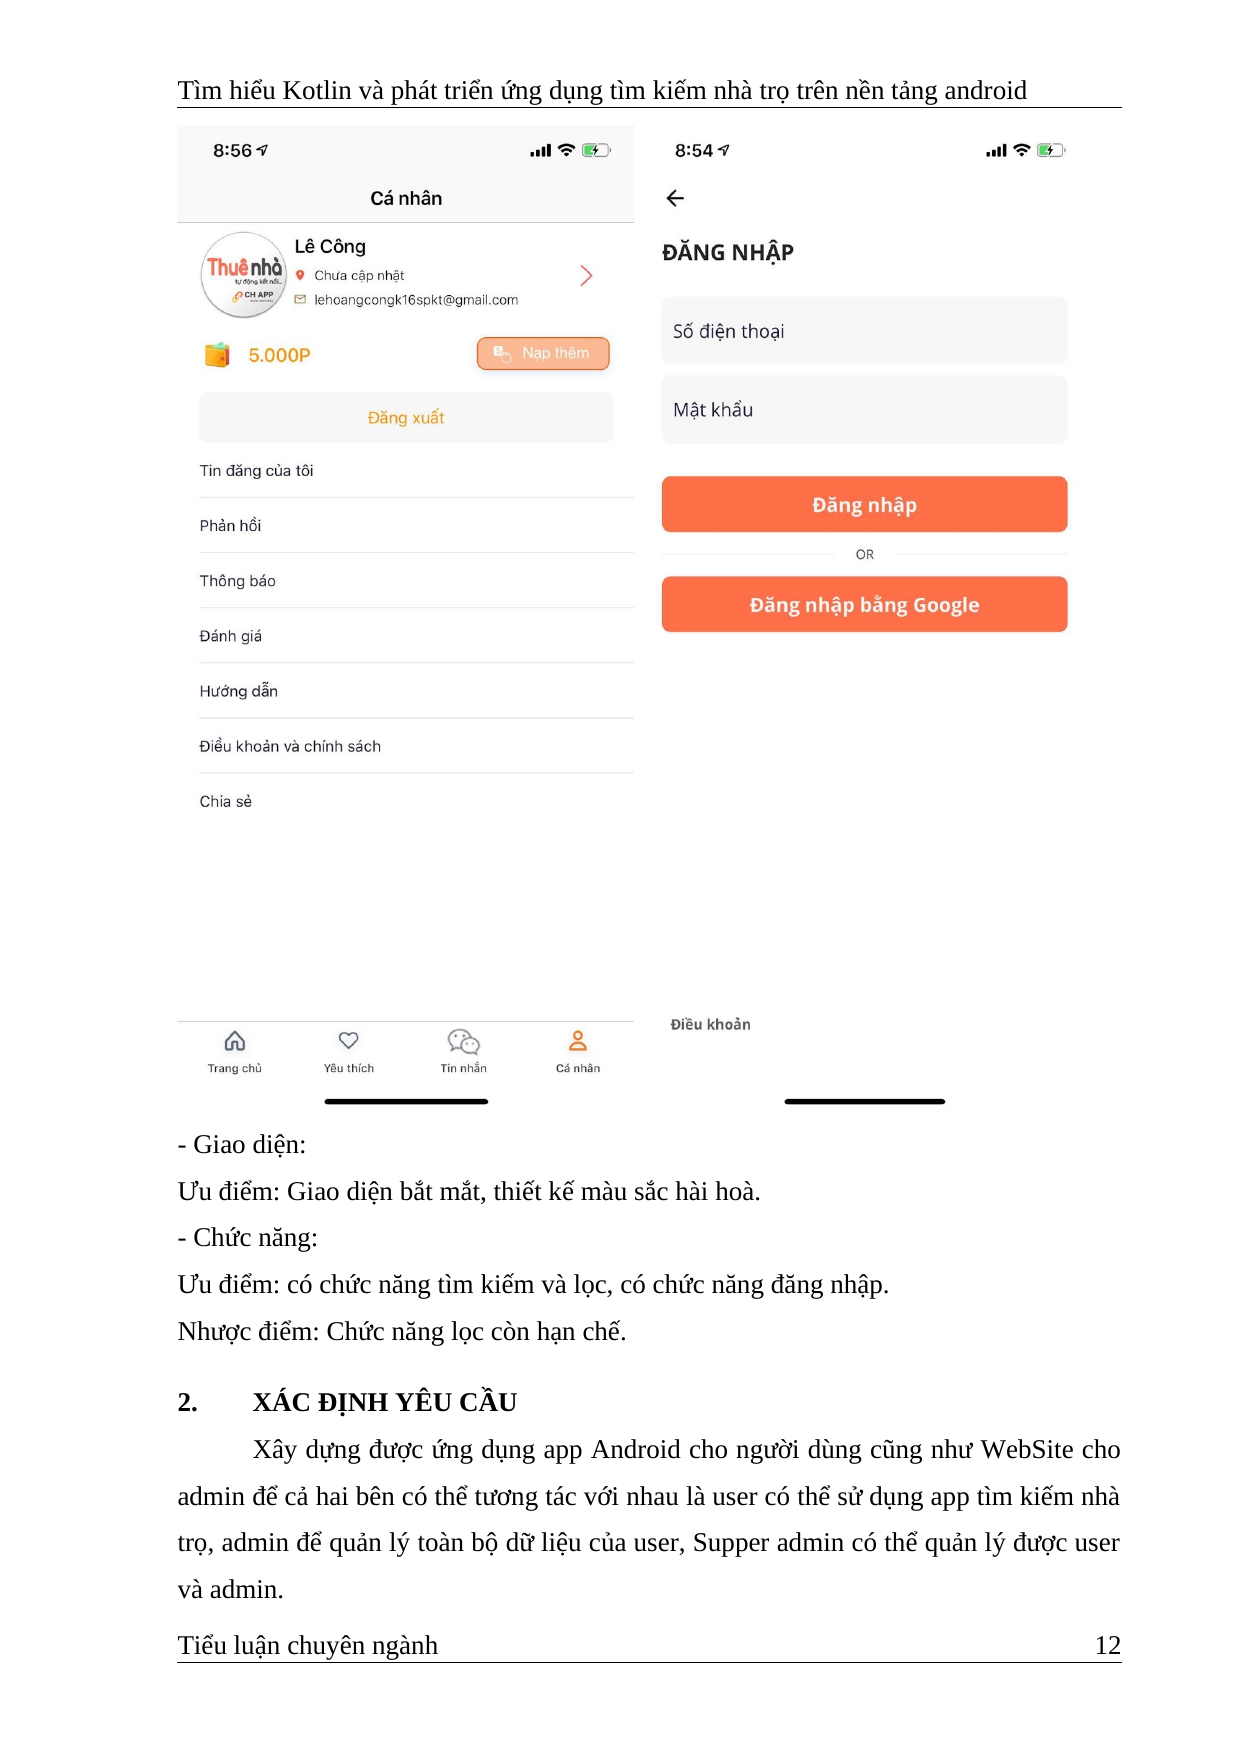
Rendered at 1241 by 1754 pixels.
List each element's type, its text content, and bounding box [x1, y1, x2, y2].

text Ưu điểm: có chức năng tìm kiếm và lọc, có chức năng đăng nhập. [177, 1268, 1122, 1299]
subtitle XÁC ĐỊNH YÊU CẦU [177, 1387, 1122, 1418]
text - Chức năng: [177, 1222, 1122, 1253]
picture [177, 125, 635, 1113]
text Xây dựng được ứng dụng app Android cho người dùng cũng như WebSite cho admin để cả hai bên có thể tương tác với nhau là user có thể sử dụng app tìm kiếm nhà trọ, admin để quản lý toàn bộ dữ liệu của user, Supper admin có thể quản lý được user và admin. [177, 1433, 1122, 1604]
text Nhược điểm: Chức năng lọc còn hạn chế. [177, 1315, 1122, 1346]
text - Giao diện: [177, 1128, 1122, 1159]
picture [641, 125, 1089, 1113]
text Ưu điểm: Giao diện bắt mắt, thiết kế màu sắc hài hoà. [177, 1175, 1122, 1206]
